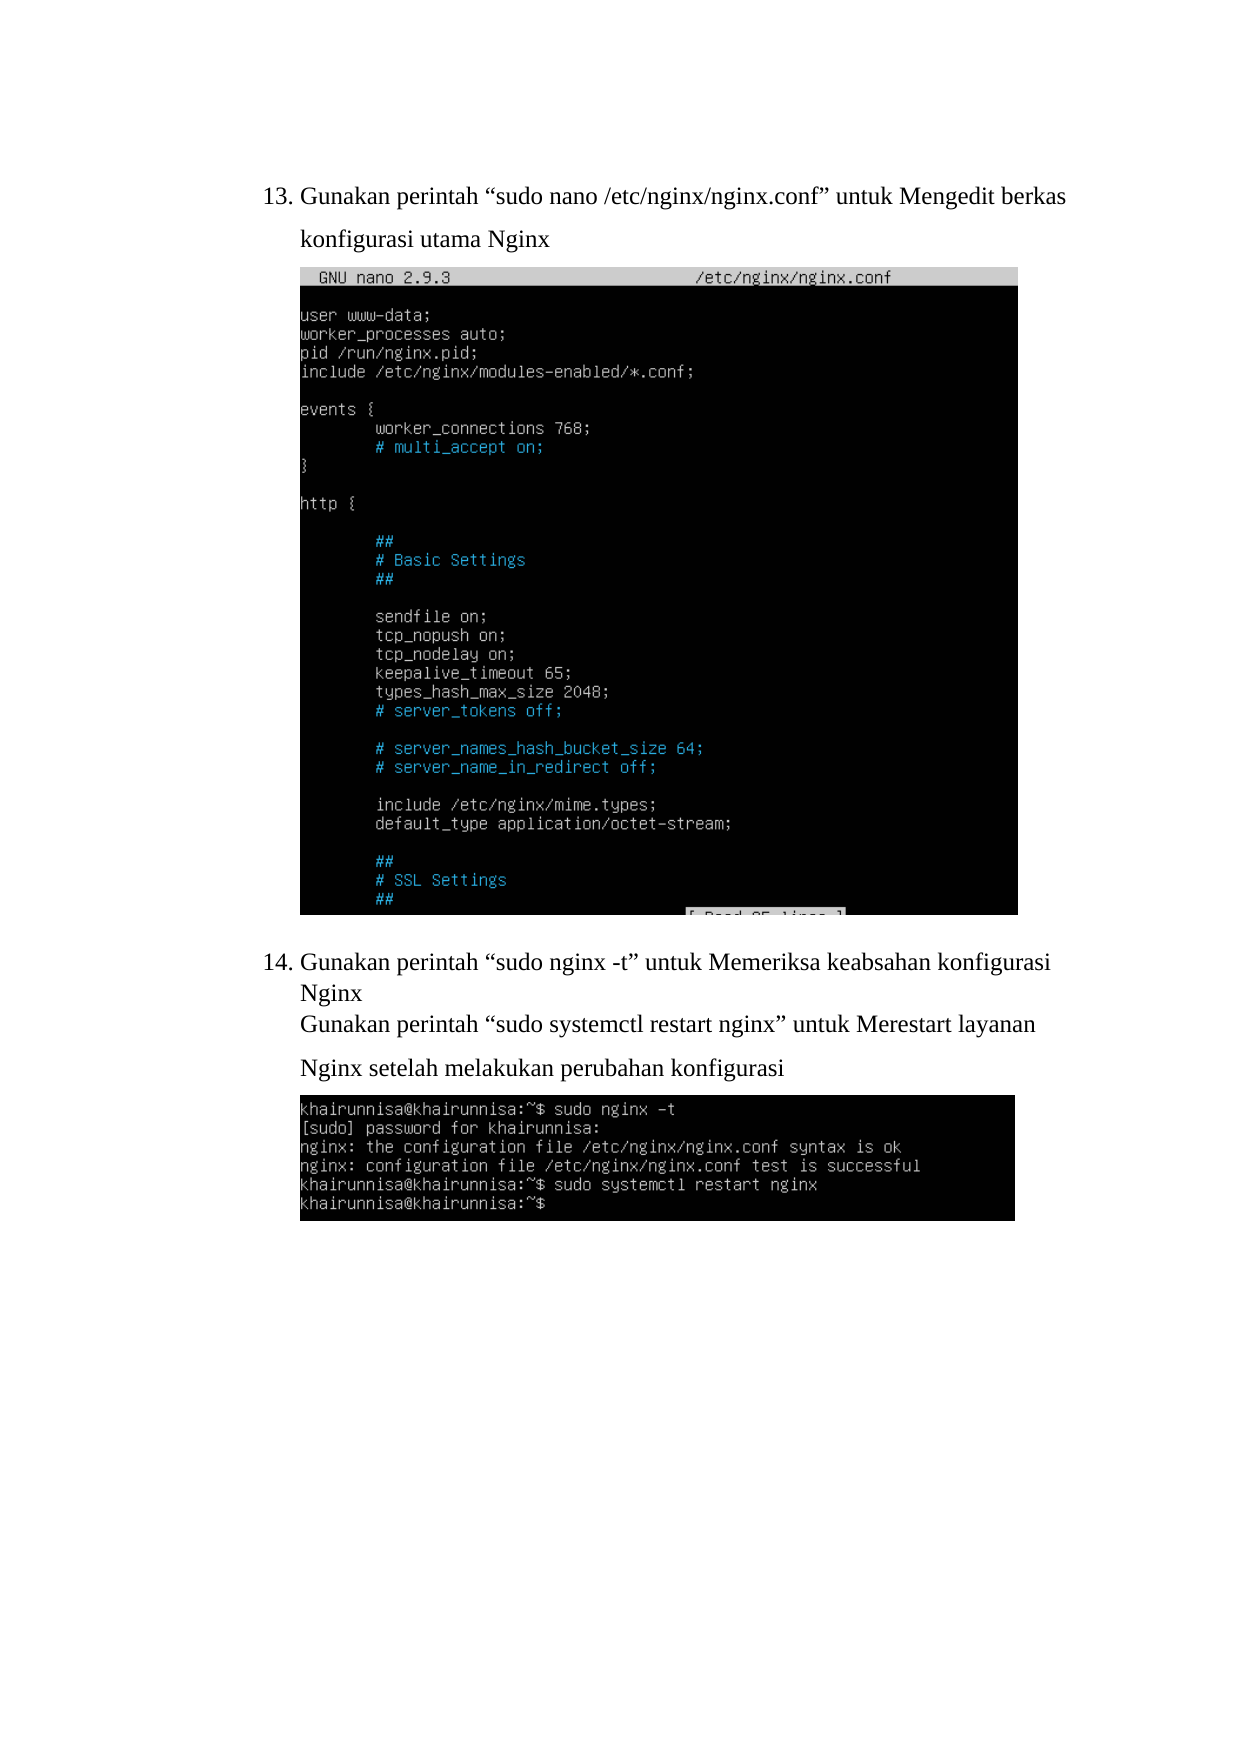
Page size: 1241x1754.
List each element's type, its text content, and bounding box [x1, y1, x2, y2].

list Gunakan perintah “sudo systemctl restart nginx” untuk Merestart layanan Nginx setelah melakukan perubahan konfigurasi [300, 1009, 1090, 1081]
picture [300, 267, 1018, 915]
picture [300, 1095, 1015, 1221]
list Gunakan perintah “sudo nginx -t” untuk Memeriksa keabsahan konfigurasi Nginx [262, 947, 1090, 1007]
list Gunakan perintah “sudo nano /etc/nginx/nginx.conf” untuk Mengedit berkas konfigurasi utama Nginx [262, 181, 1090, 253]
